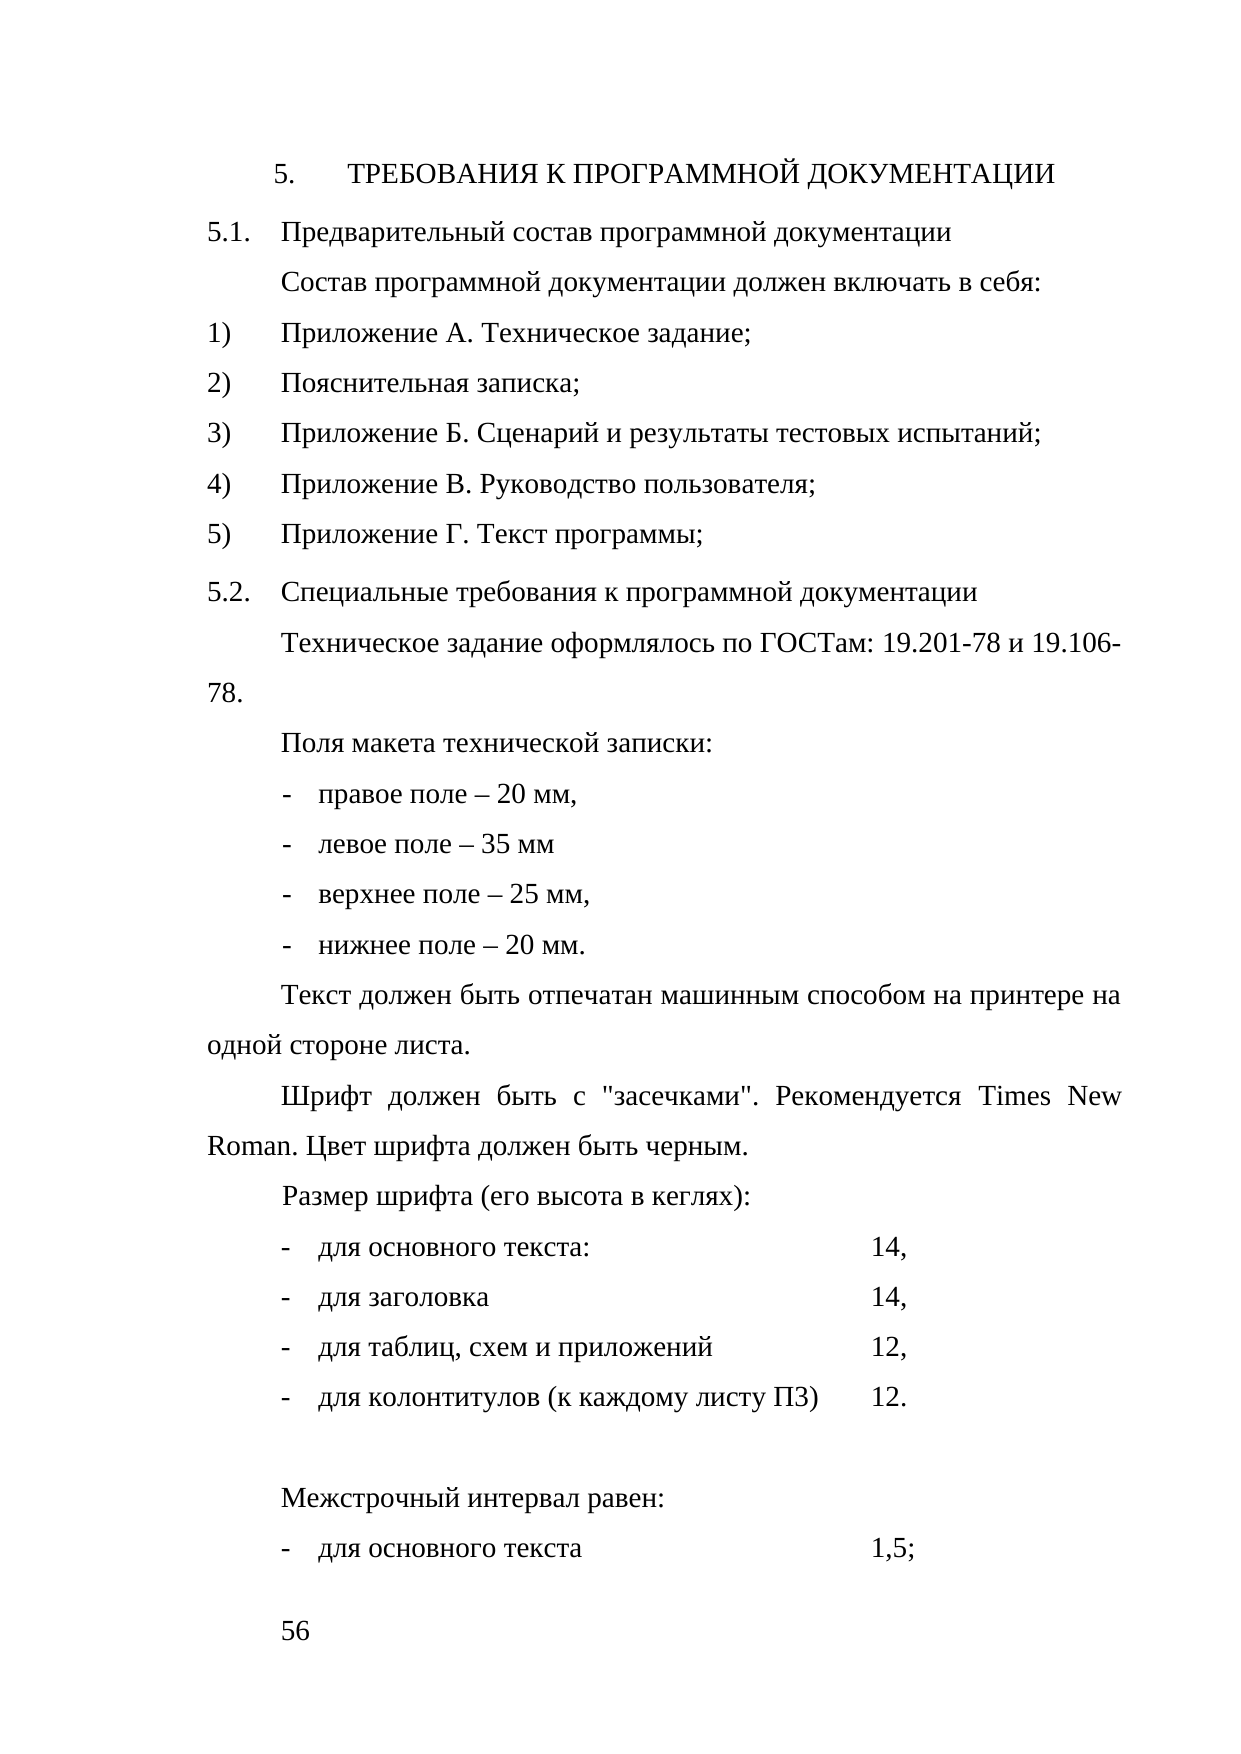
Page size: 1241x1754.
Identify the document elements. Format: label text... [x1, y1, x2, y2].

text Техническое задание оформлялось по ГОСТам: 19.201-78 и 19.106-78. [207, 625, 1122, 709]
text Состав программной документации должен включать в себя: [207, 264, 1122, 298]
text Текст должен быть отпечатан машинным способом на принтере на одной стороне листа. [207, 977, 1122, 1061]
list для колонтитулов (к каждому листу П3) 12. [281, 1379, 1122, 1413]
subtitle Предварительный состав программной документации [207, 214, 1122, 248]
list Приложение В. Руководство пользователя; [207, 466, 1122, 499]
text Межстрочный интервал равен: [207, 1480, 1122, 1514]
subtitle Специальные требования к программной документации [207, 574, 1122, 608]
list Приложение Г. Текст программы; [207, 516, 1122, 550]
list для заголовка 14, [281, 1279, 1122, 1312]
list Приложение Б. Сценарий и результаты тестовых испытаний; [207, 416, 1122, 449]
text Шрифт должен быть с "засечками". Рекомендуется Times New Roman. Цвет шрифта должен быть черным. [207, 1078, 1122, 1162]
list для основного текста 1,5; [281, 1531, 1122, 1564]
list Приложение А. Техническое задание; [207, 315, 1122, 348]
subtitle ТРЕБОВАНИЯ К ПРОГРАММНОЙ ДОКУМЕНТАЦИИ [207, 156, 1122, 189]
list нижнее поле – 20 мм. [207, 927, 1122, 960]
text Поля макета технической записки: [207, 726, 1122, 759]
list верхнее поле – 25 мм, [207, 876, 1122, 910]
list левое поле – 35 мм [207, 826, 1122, 860]
list Пояснительная записка; [207, 365, 1122, 399]
text Размер шрифта (его высота в кеглях): [207, 1178, 1122, 1212]
list для таблиц, схем и приложений 12, [281, 1329, 1122, 1363]
list для основного текста: 14, [281, 1229, 1122, 1262]
list правое поле – 20 мм, [207, 776, 1122, 809]
